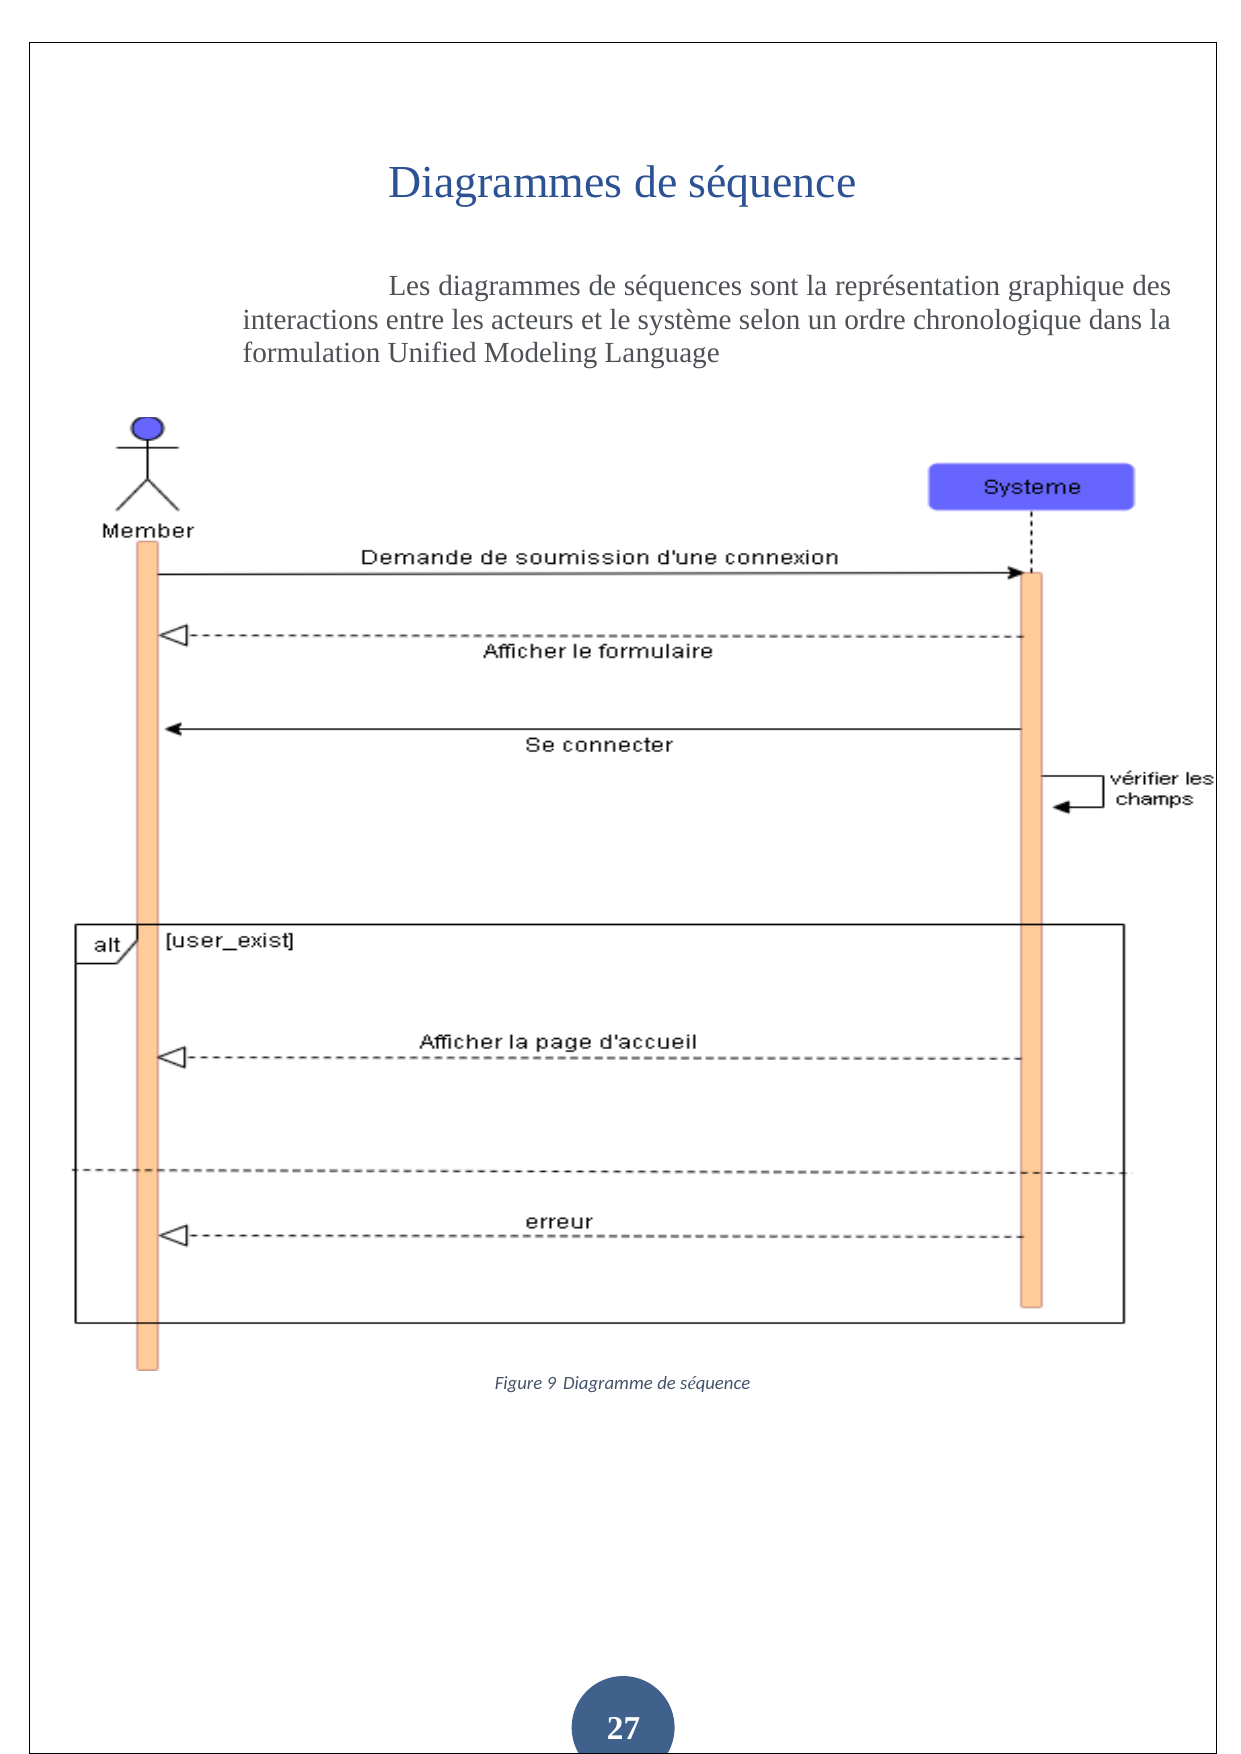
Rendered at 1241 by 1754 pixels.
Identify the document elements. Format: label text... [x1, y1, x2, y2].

text Figure 9 Diagramme de séquence [152, 1371, 1092, 1394]
text Diagrammes de séquence [153, 154, 1092, 207]
picture [71, 417, 1216, 1371]
text Les diagrammes de séquences sont la représentation graphique des interactions entre les acteurs et le système selon un ordre chronologique dans la formulation Unified Modeling Language [242, 268, 1172, 369]
